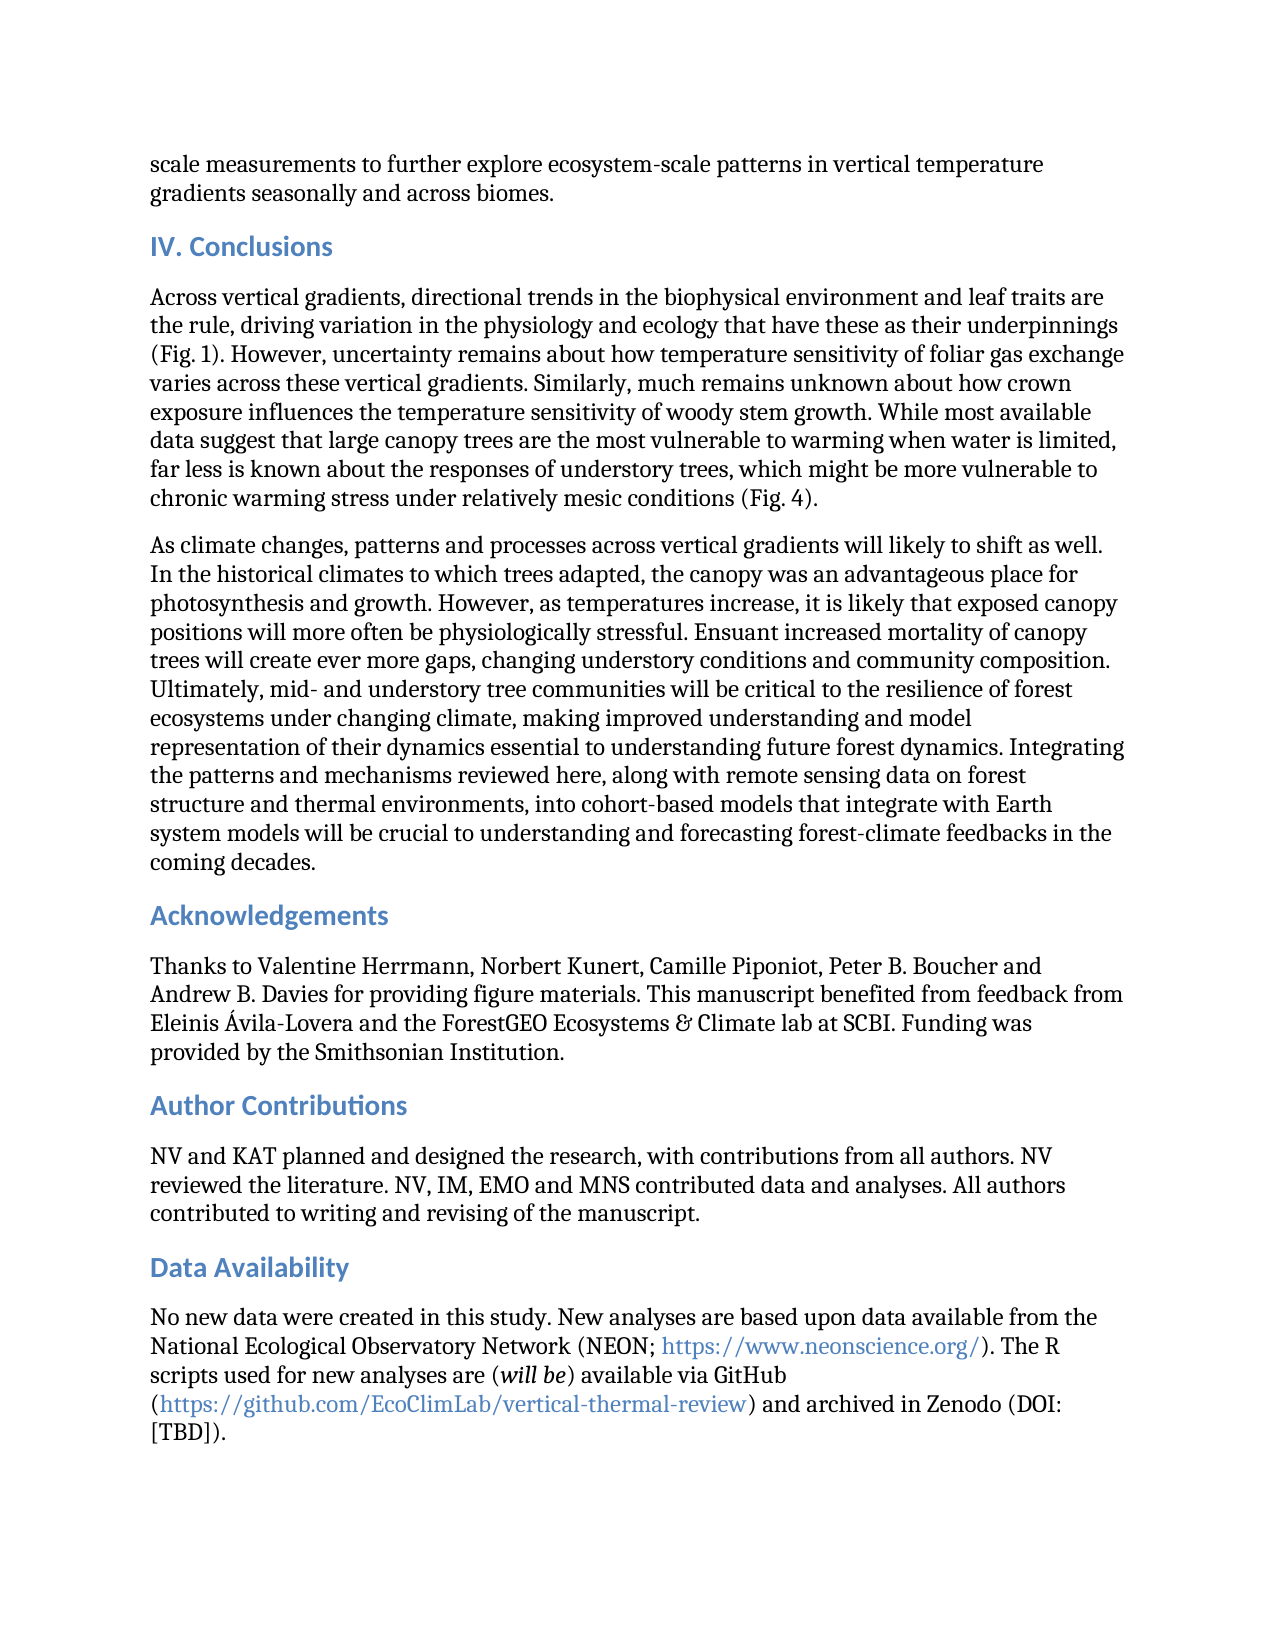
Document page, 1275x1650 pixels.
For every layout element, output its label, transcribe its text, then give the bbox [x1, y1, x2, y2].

subtitle Acknowledgements [150, 897, 1125, 933]
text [150, 150, 1125, 207]
subtitle Author Contributions [150, 1087, 1125, 1123]
text Thanks to Valentine Herrmann, Norbert Kunert, Camille Piponiot, Peter B. Boucher and Andrew B. Davies for providing figure materials. This manuscript benefited from feedback from Eleinis Ávila-Lovera and the ForestGEO Ecosystems & Climate lab at SCBI. Funding was provided by the Smithsonian Institution. [150, 952, 1125, 1067]
subtitle Data Availability [150, 1249, 1125, 1284]
text Across vertical gradients, directional trends in the biophysical environment and leaf traits are the rule, driving variation in the physiology and ecology that have these as their underpinnings (Fig. 1). However, uncertainty remains about how temperature sensitivity of foliar gas exchange varies across these vertical gradients. Similarly, much remains unknown about how crown exposure influences the temperature sensitivity of woody stem growth. While most available data suggest that large canopy trees are the most vulnerable to warming when water is limited, far less is known about the responses of understory trees, which might be more vulnerable to chronic warming stress under relatively mesic conditions (Fig. 4). [150, 283, 1125, 513]
text As climate changes, patterns and processes across vertical gradients will likely to shift as well. In the historical climates to which trees adapted, the canopy was an advantageous place for photosynthesis and growth. However, as temperatures increase, it is likely that exposed canopy positions will more often be physiologically stressful. Ensuant increased mortality of canopy trees will create ever more gaps, changing understory conditions and community composition. Ultimately, mid- and understory tree communities will be critical to the resilience of forest ecosystems under changing climate, making improved understanding and model representation of their dynamics essential to understanding future forest dynamics. Integrating the patterns and mechanisms reviewed here, along with remote sensing data on forest structure and thermal environments, into cohort-based models that integrate with Earth system models will be crucial to understanding and forecasting forest-climate feedbacks in the coming decades. [150, 531, 1125, 876]
text No new data were created in this study. New analyses are based upon data available from the National Ecological Observatory Network (NEON; https://www.neonscience.org/). The R scripts used for new analyses are (will be) available via GitHub (https://github.com/EcoClimLab/vertical-thermal-review) and archived in Zenodo (DOI: [TBD]). [150, 1303, 1125, 1447]
subtitle IV. Conclusions [150, 228, 1125, 264]
text NV and KAT planned and designed the research, with contributions from all authors. NV reviewed the literature. NV, IM, EMO and MNS contributed data and analyses. All authors contributed to writing and revising of the manuscript. [150, 1142, 1125, 1228]
